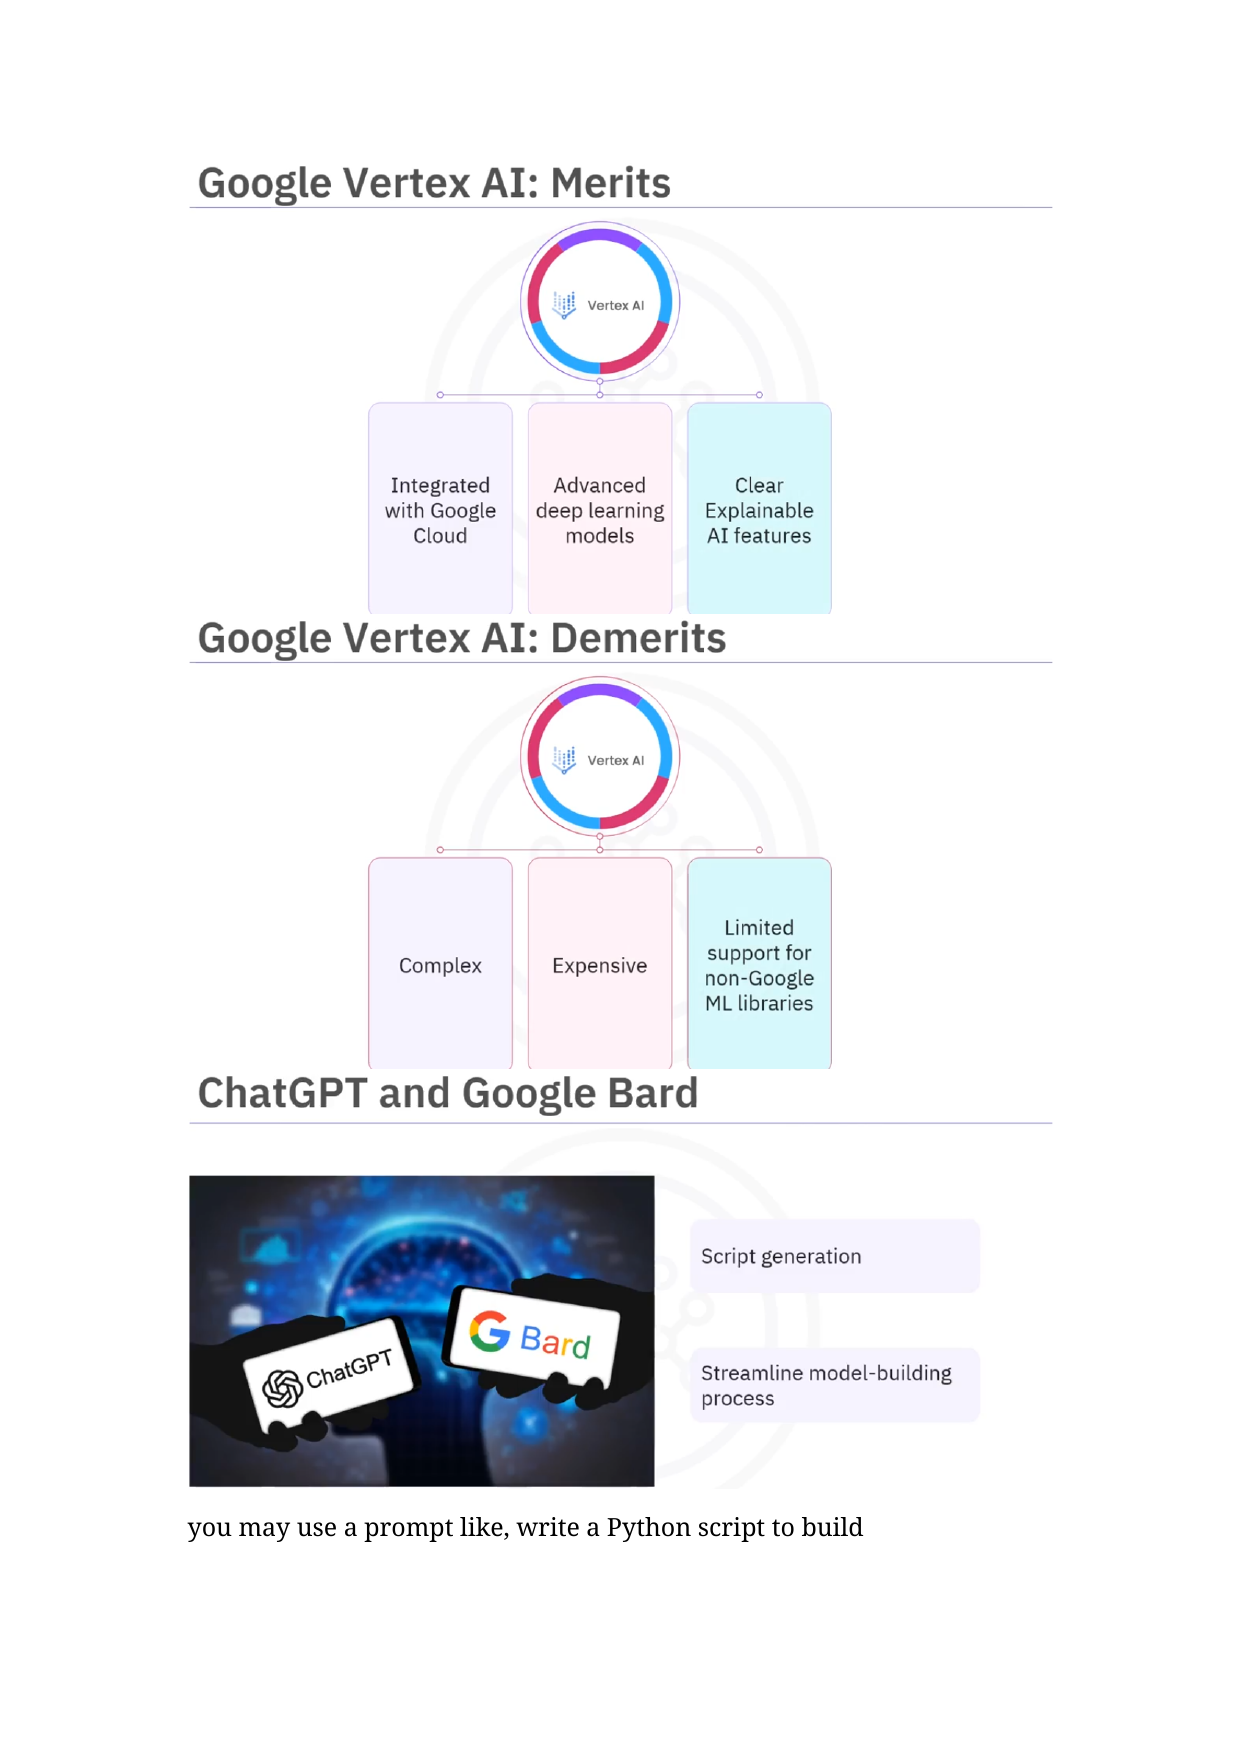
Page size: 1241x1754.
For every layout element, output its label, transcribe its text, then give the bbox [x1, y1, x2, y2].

text you may use a prompt like, write a Python script to build [187, 1494, 1053, 1559]
picture [187, 1072, 1053, 1489]
picture [187, 617, 1053, 1069]
picture [187, 162, 1053, 614]
